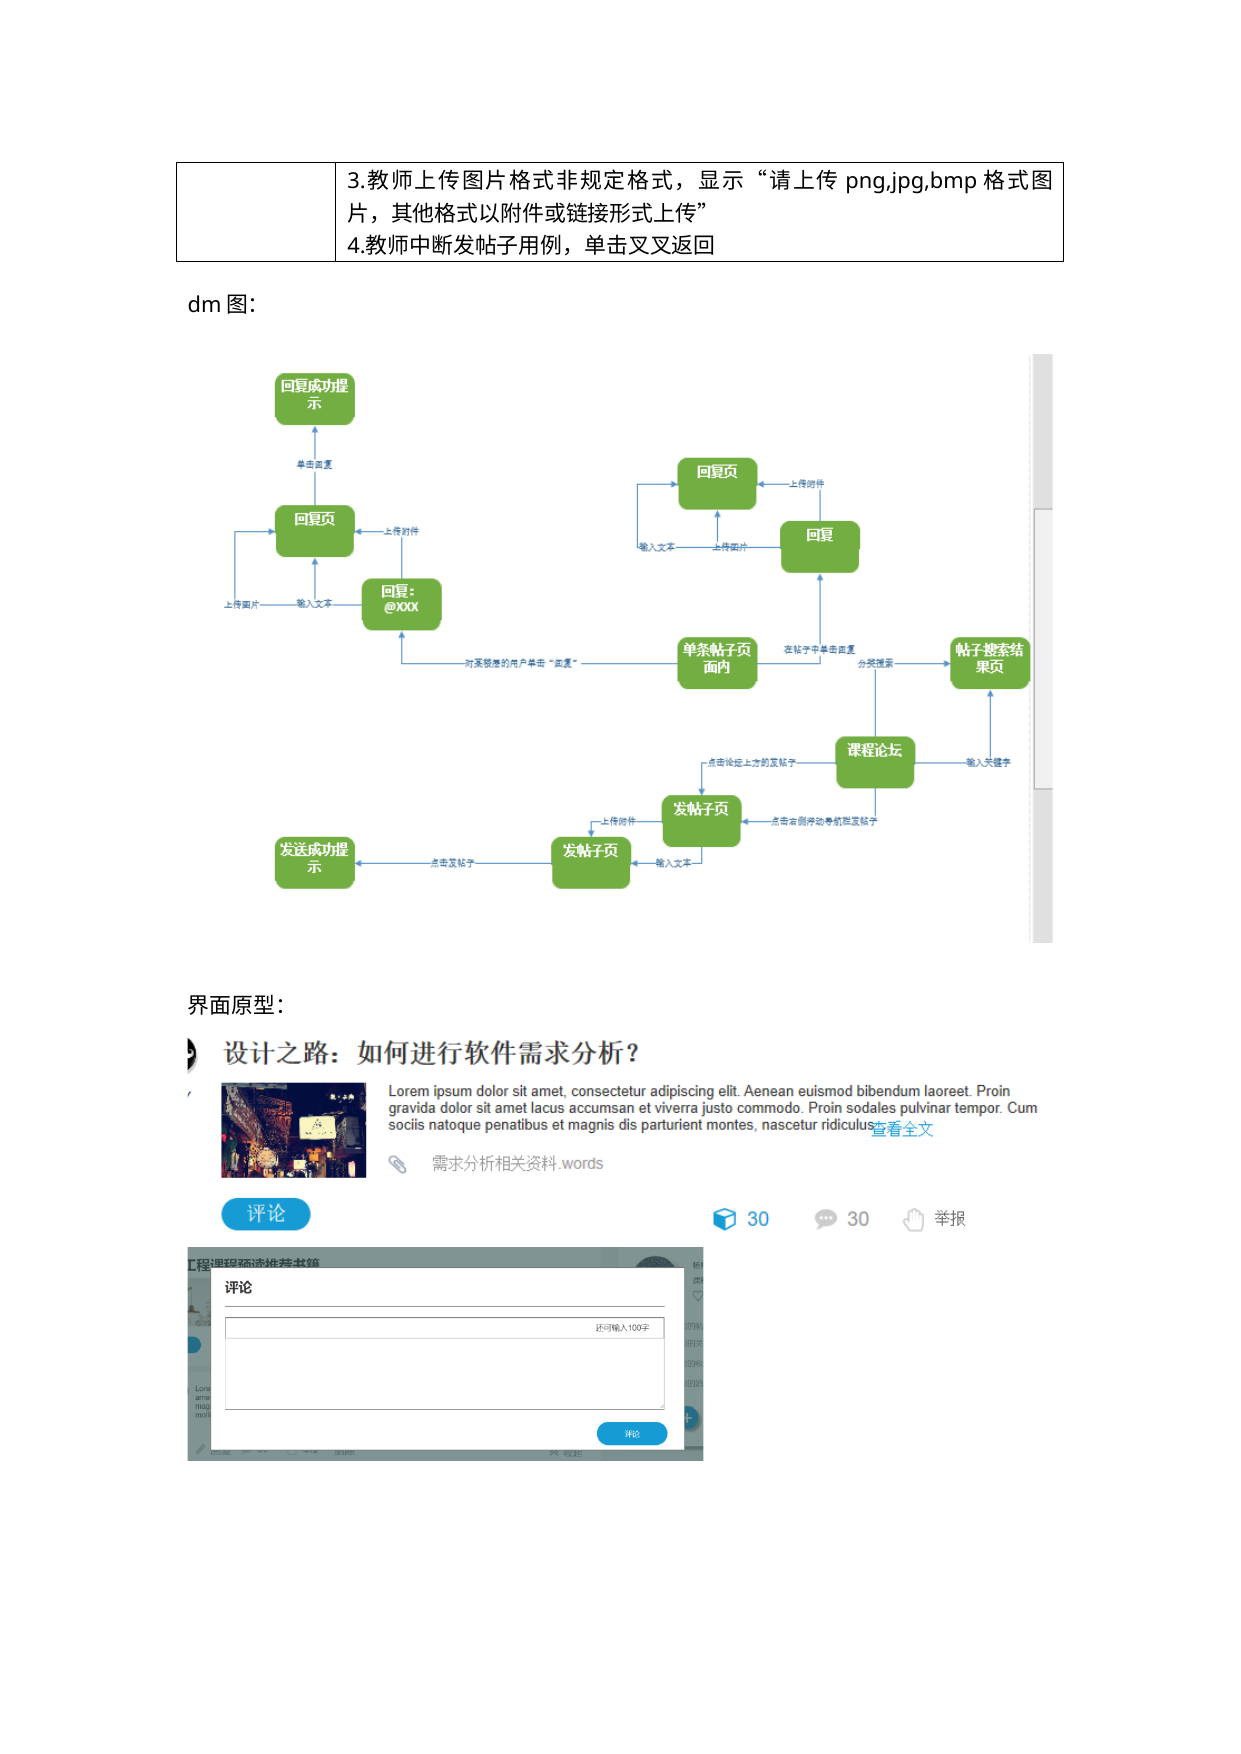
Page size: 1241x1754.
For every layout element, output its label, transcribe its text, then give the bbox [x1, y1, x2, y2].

text 界面原型： [187, 987, 1053, 1020]
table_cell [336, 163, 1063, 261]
picture [187, 354, 1053, 943]
picture [187, 1020, 1052, 1245]
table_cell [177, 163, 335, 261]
subtitle dm图： [187, 287, 1053, 319]
picture [187, 1247, 704, 1461]
